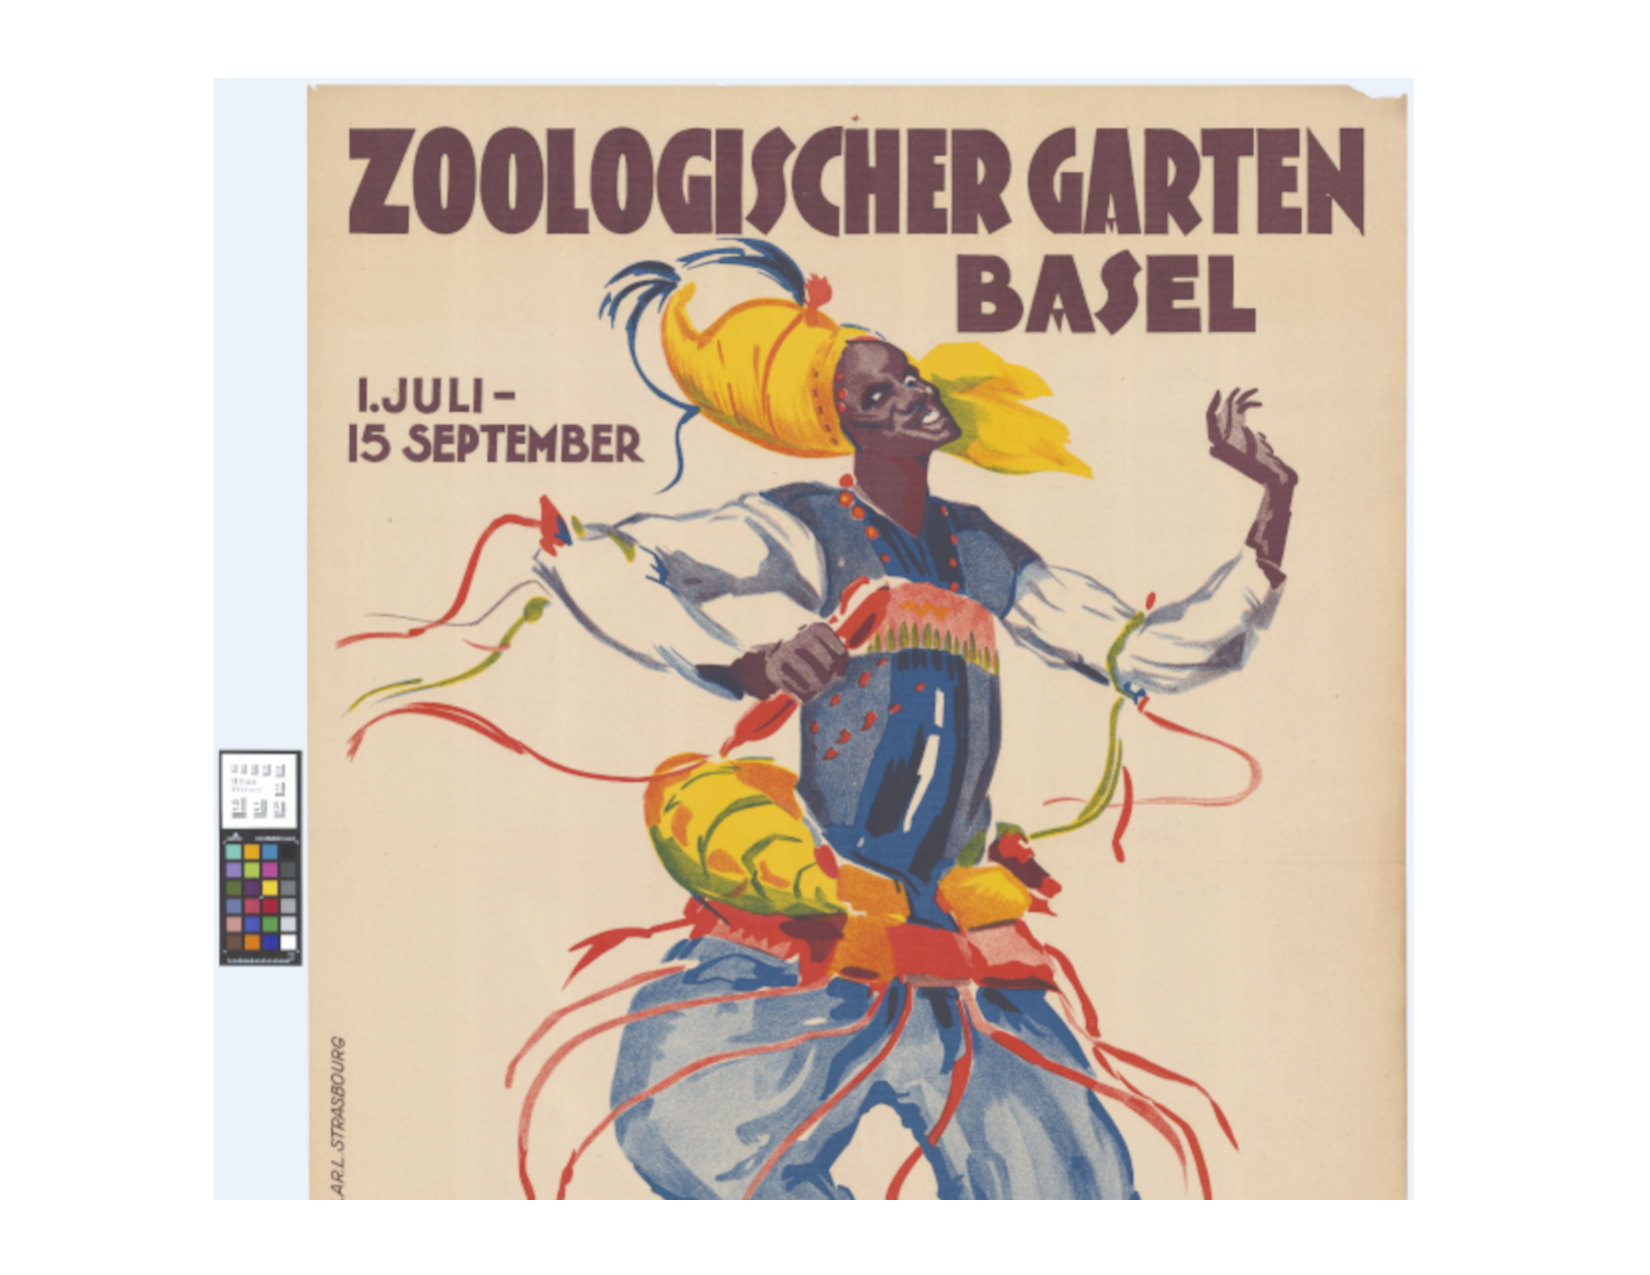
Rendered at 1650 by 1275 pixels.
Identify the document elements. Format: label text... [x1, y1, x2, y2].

table_header Abbildung 7: Plakat zur Völkerschau in Basel, 1926 [64, 75, 1564, 1200]
picture [213, 78, 1414, 1200]
